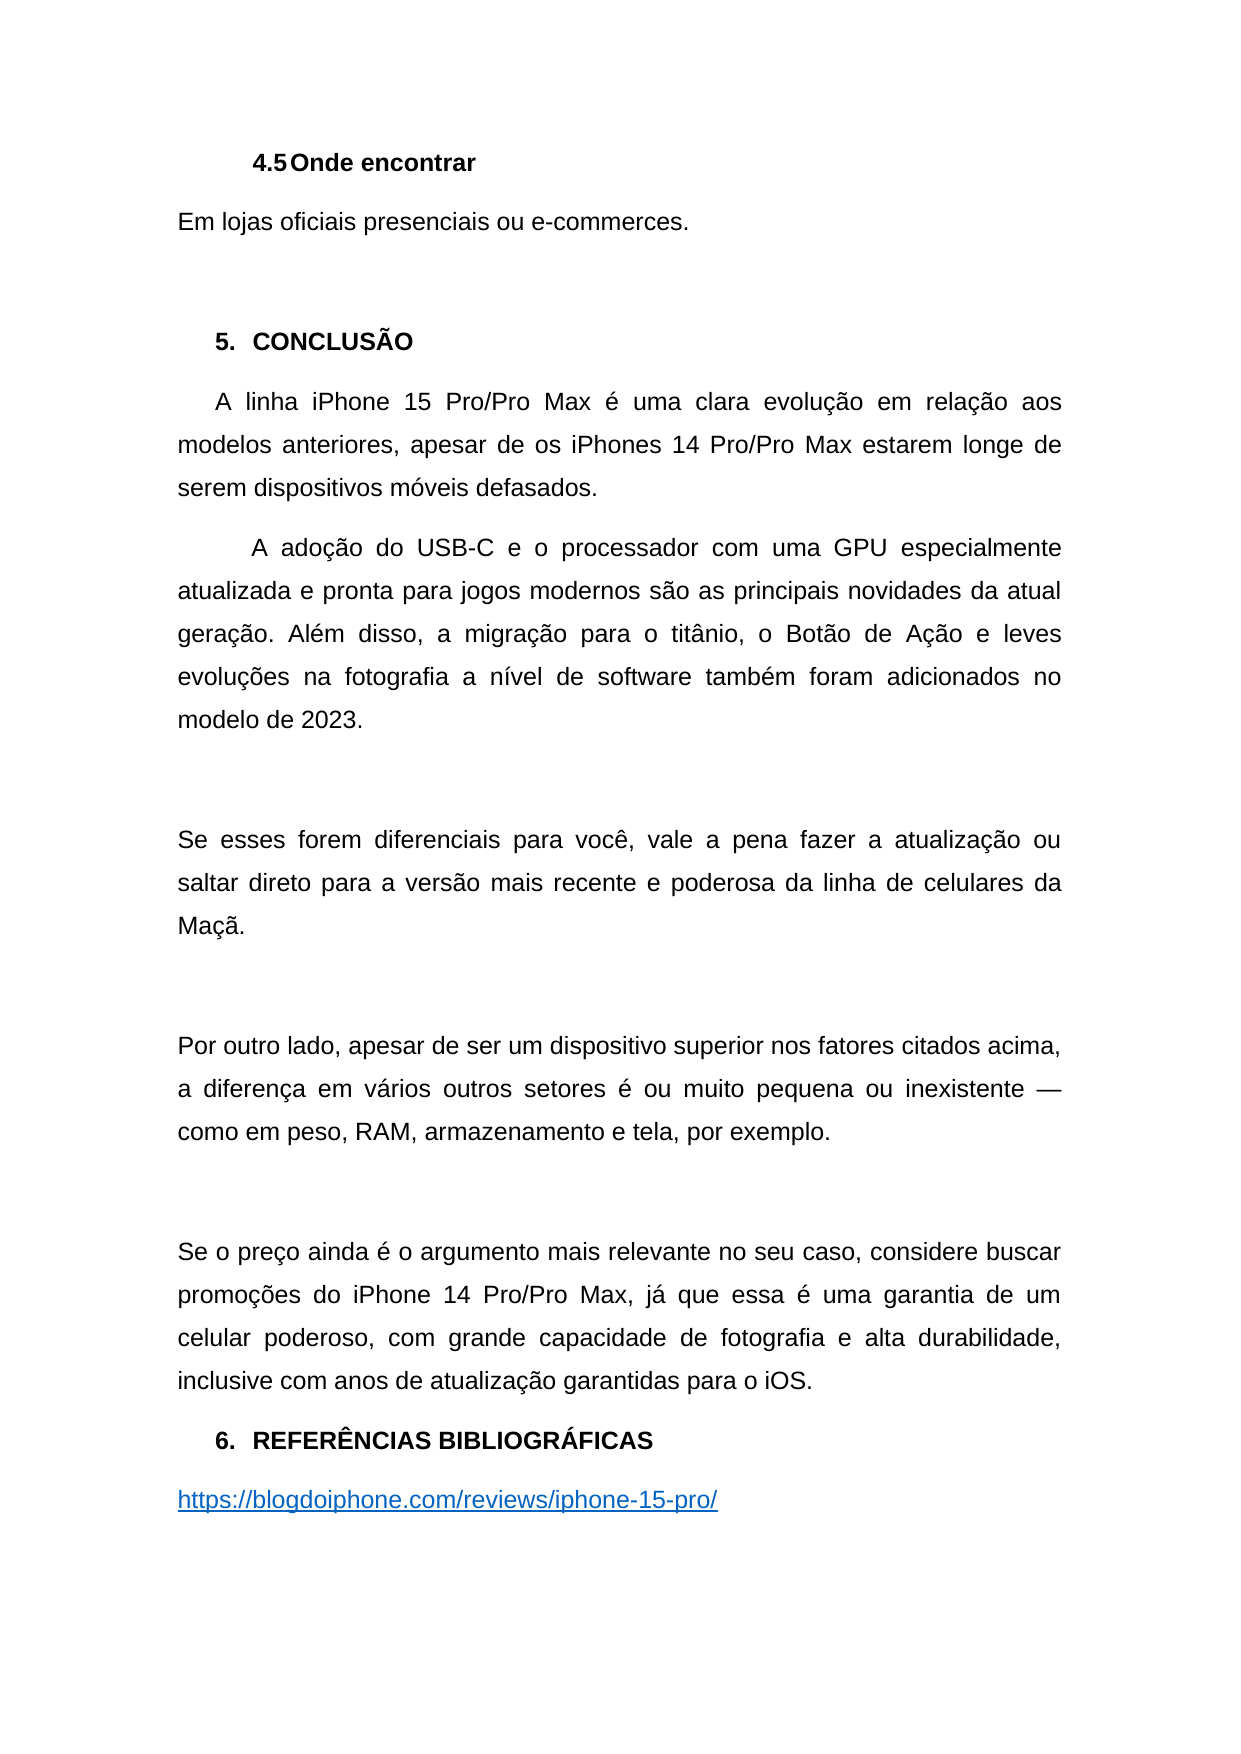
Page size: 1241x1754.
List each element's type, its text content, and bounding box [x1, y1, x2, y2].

text Se o preço ainda é o argumento mais relevante no seu caso, considere buscar promoções do iPhone 14 Pro/Pro Max, já que essa é uma garantia de um celular poderoso, com grande capacidade de fotografia e alta durabilidade, inclusive com anos de atualização garantidas para o iOS. [177, 1237, 1063, 1395]
text Se esses forem diferenciais para você, vale a pena fazer a atualização ou saltar direto para a versão mais recente e poderosa da linha de celulares da Maçã. [177, 825, 1063, 940]
text Em lojas oficiais presenciais ou e-commerces. [177, 207, 1063, 236]
text https://blogdoiphone.com/reviews/iphone-15-pro/ [177, 1486, 1063, 1514]
subtitle Onde encontrar [252, 148, 1063, 176]
text A linha iPhone 15 Pro/Pro Max é uma clara evolução em relação aos modelos anteriores, apesar de os iPhones 14 Pro/Pro Max estarem longe de serem dispositivos móveis defasados. [177, 387, 1063, 502]
text A adoção do USB-C e o processador com uma GPU especialmente atualizada e pronta para jogos modernos são as principais novidades da atual geração. Além disso, a migração para o titânio, o Botão de Ação e leves evoluções na fotografia a nível de software também foram adicionados no modelo de 2023. [177, 533, 1063, 734]
subtitle REFERÊNCIAS BIBLIOGRÁFICAS [215, 1426, 1063, 1454]
text Por outro lado, apesar de ser um dispositivo superior nos fatores citados acima, a diferença em vários outros setores é ou muito pequena ou inexistente — como em peso, RAM, armazenamento e tela, por exemplo. [177, 1031, 1063, 1146]
subtitle CONCLUSÃO [215, 327, 1063, 356]
